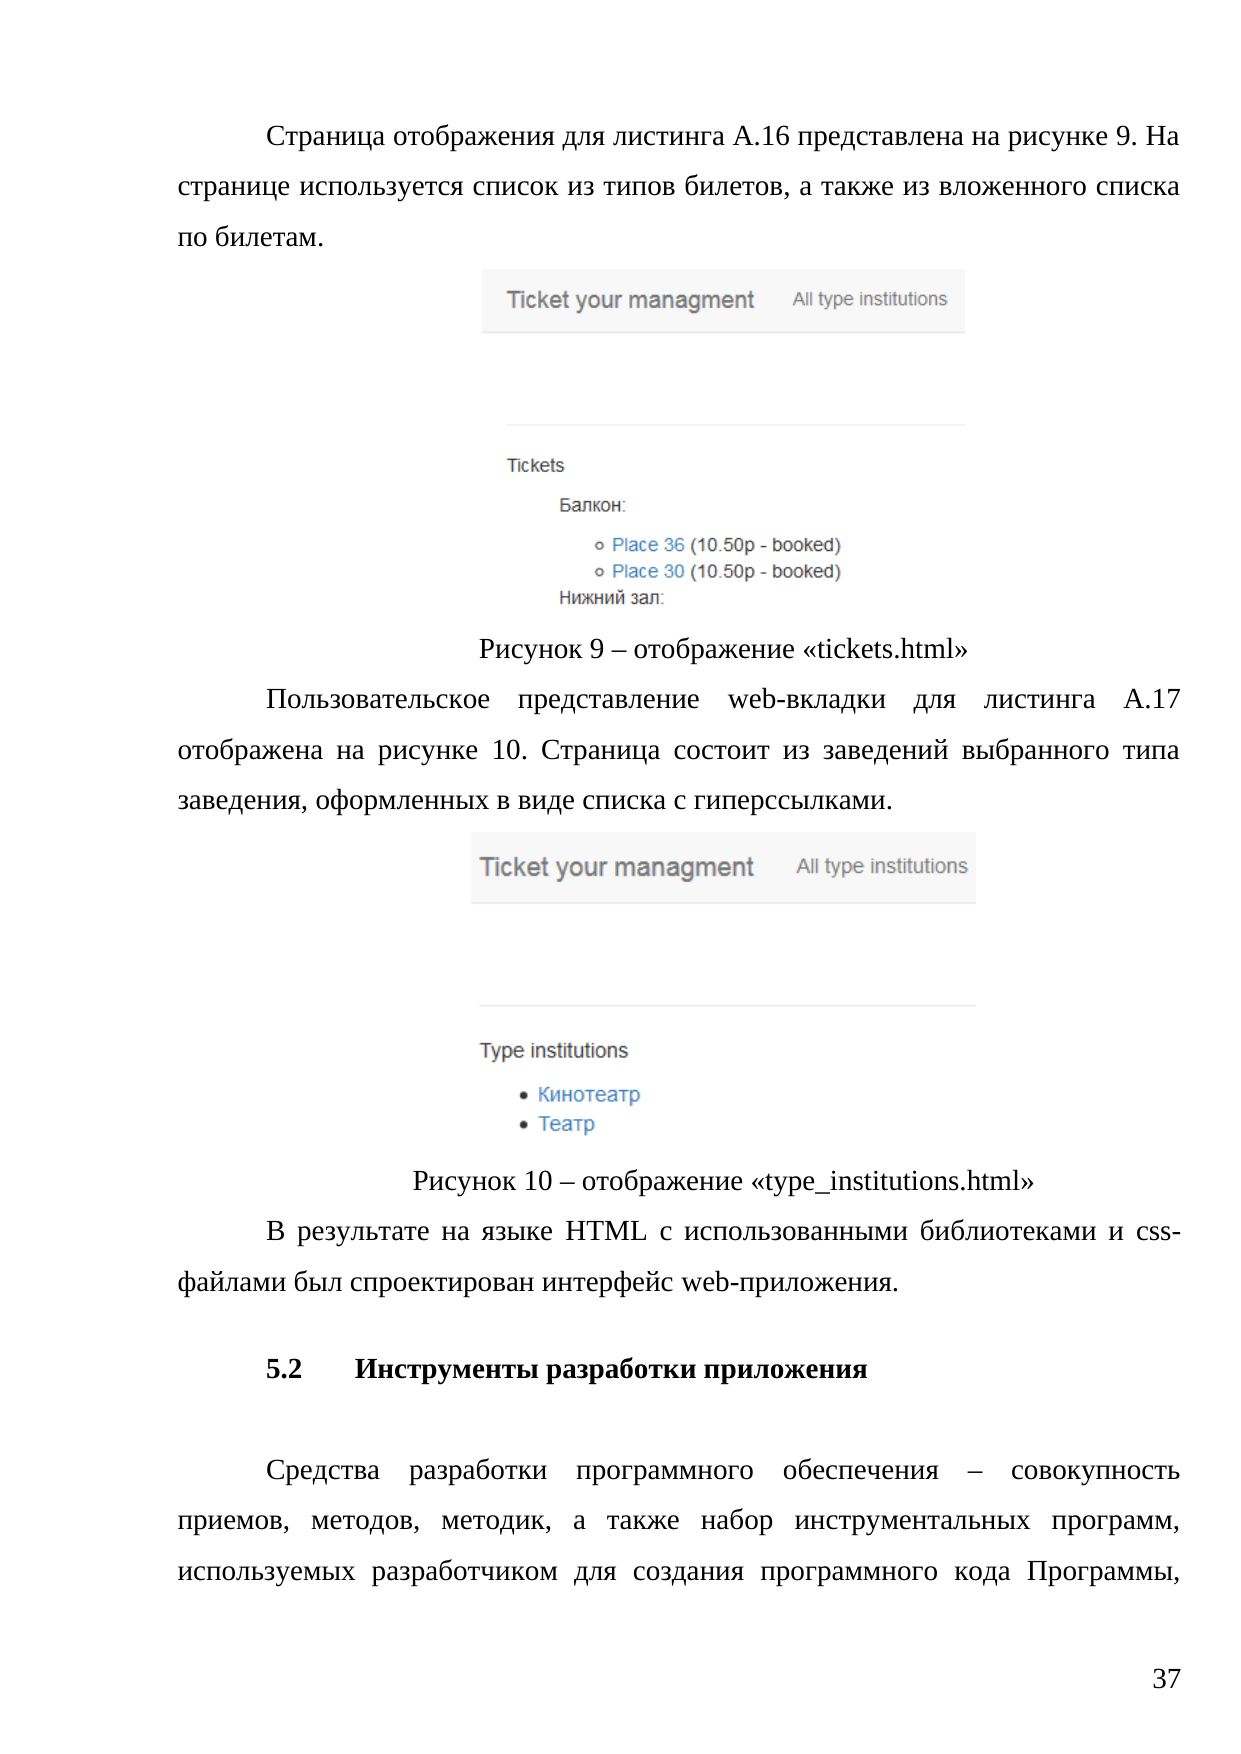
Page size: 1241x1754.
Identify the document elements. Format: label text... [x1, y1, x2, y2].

text В результате на языке HTML с использованными библиотеками и css-файлами был спроектирован интерфейс web-приложения. [177, 1213, 1181, 1297]
picture [481, 269, 966, 615]
text Рисунок 10 – отображение «type_institutions.html» [177, 1163, 1181, 1197]
text Рисунок 9 – отображение «tickets.html» [177, 631, 1181, 665]
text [177, 1452, 1181, 1586]
text Пользовательское представление web-вкладки для листинга А.17 отображена на рисунке 10. Страница состоит из заведений выбранного типа заведения, оформленных в виде списка с гиперссылками. [177, 681, 1181, 816]
text Страница отображения для листинга А.16 представлена на рисунке 9. На странице используется список из типов билетов, а также из вложенного списка по билетам. [177, 118, 1181, 252]
subtitle 5.2 Инструменты разработки приложения [177, 1352, 1181, 1385]
picture [470, 832, 977, 1147]
